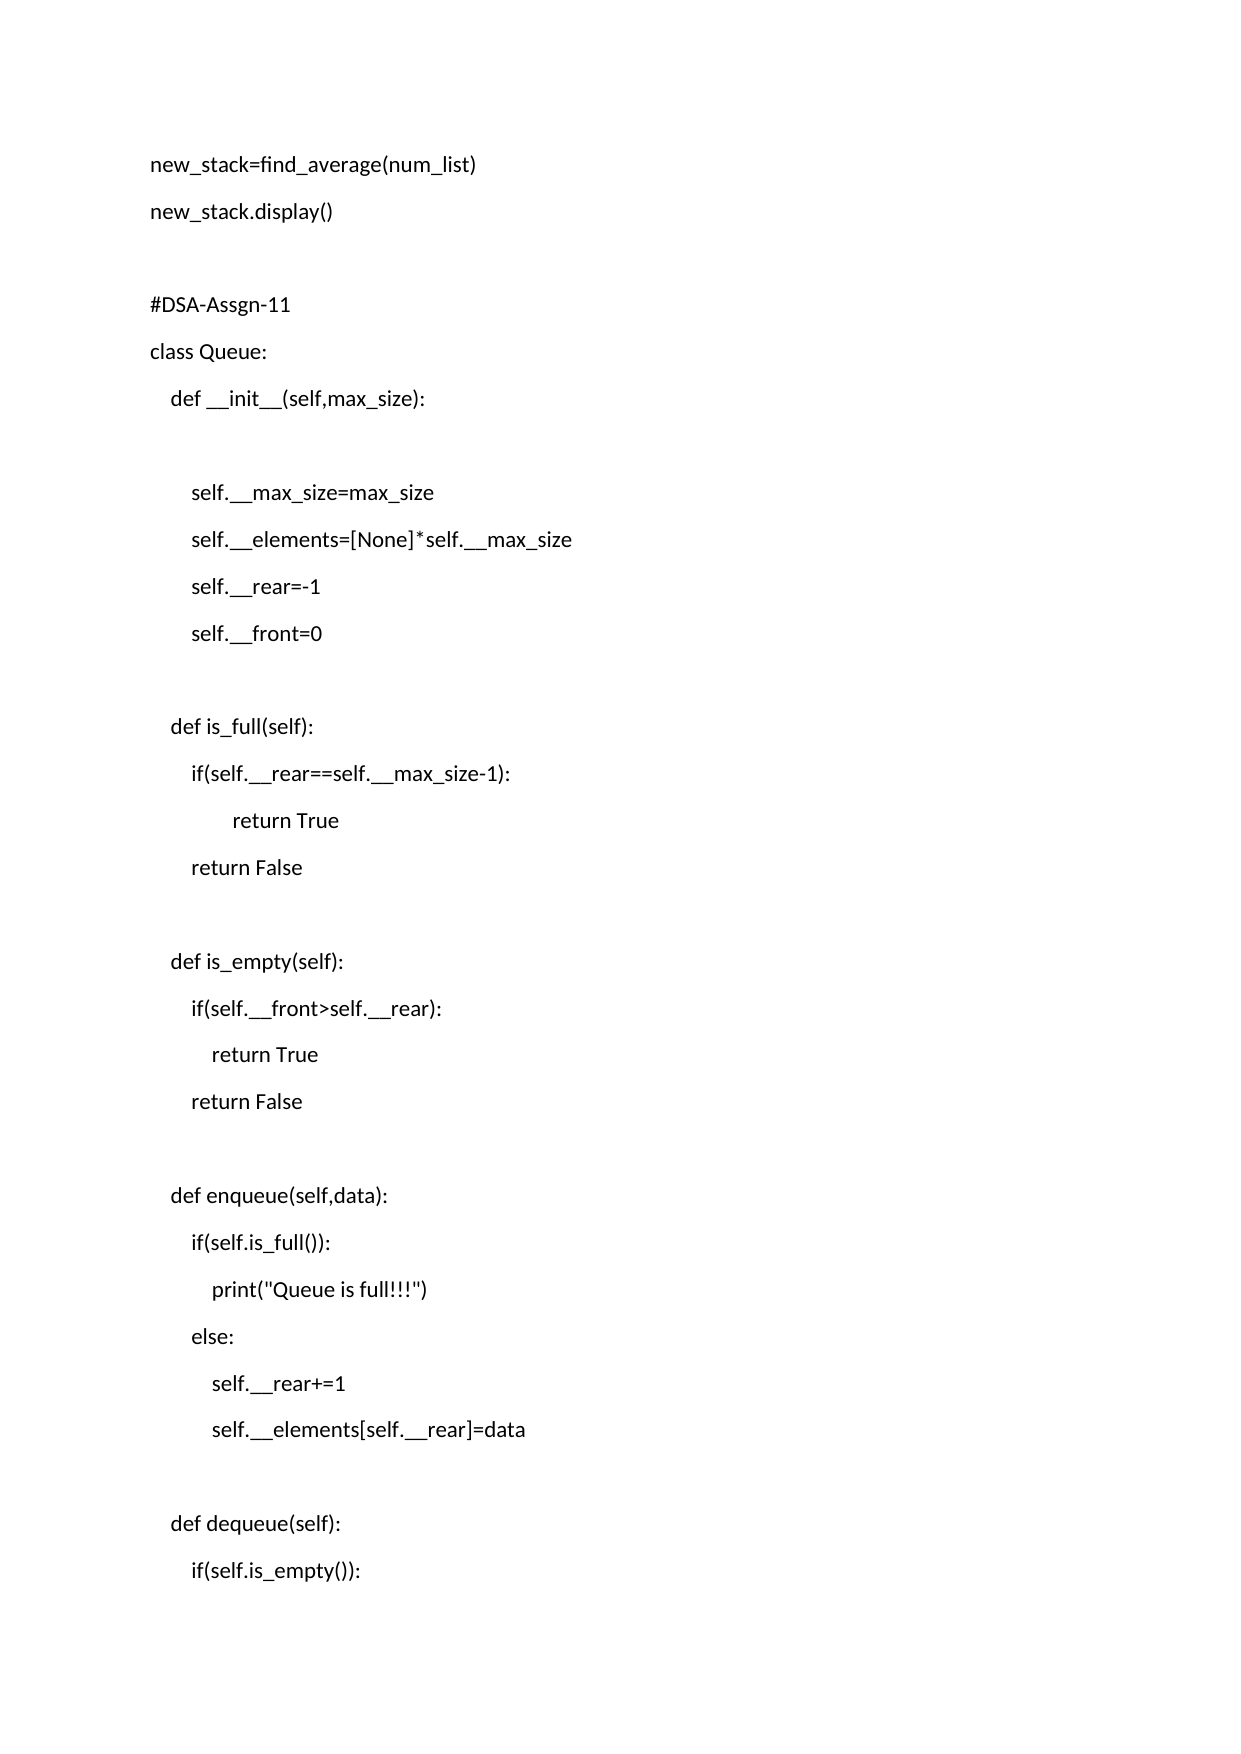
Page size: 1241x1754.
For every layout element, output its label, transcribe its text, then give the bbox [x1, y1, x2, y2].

text return True [150, 1041, 1090, 1069]
text return True [150, 806, 1090, 834]
text if(self.__front>self.__rear): [150, 994, 1090, 1022]
text new_stack=find_average(num_list) [150, 150, 1090, 178]
text self.__rear=-1 [150, 572, 1090, 600]
text self.__rear+=1 [150, 1369, 1090, 1397]
text def is_empty(self): [150, 947, 1090, 975]
text self.__max_size=max_size [150, 478, 1090, 506]
text #DSA-Assgn-11 [150, 291, 1090, 319]
text if(self.is_full()): [150, 1228, 1090, 1256]
text if(self.__rear==self.__max_size-1): [150, 759, 1090, 787]
text self.__elements=[None]*self.__max_size [150, 525, 1090, 553]
text print("Queue is full!!!") [150, 1275, 1090, 1303]
text else: [150, 1322, 1090, 1350]
text return False [150, 853, 1090, 881]
text def __init__(self,max_size): [150, 384, 1090, 412]
text return False [150, 1087, 1090, 1116]
text if(self.is_empty()): [150, 1556, 1090, 1584]
text self.__front=0 [150, 619, 1090, 647]
text def dequeue(self): [150, 1509, 1090, 1537]
text class Queue: [150, 337, 1090, 366]
text def enqueue(self,data): [150, 1181, 1090, 1209]
text new_stack.display() [150, 197, 1090, 225]
text self.__elements[self.__rear]=data [150, 1416, 1090, 1444]
text def is_full(self): [150, 712, 1090, 741]
